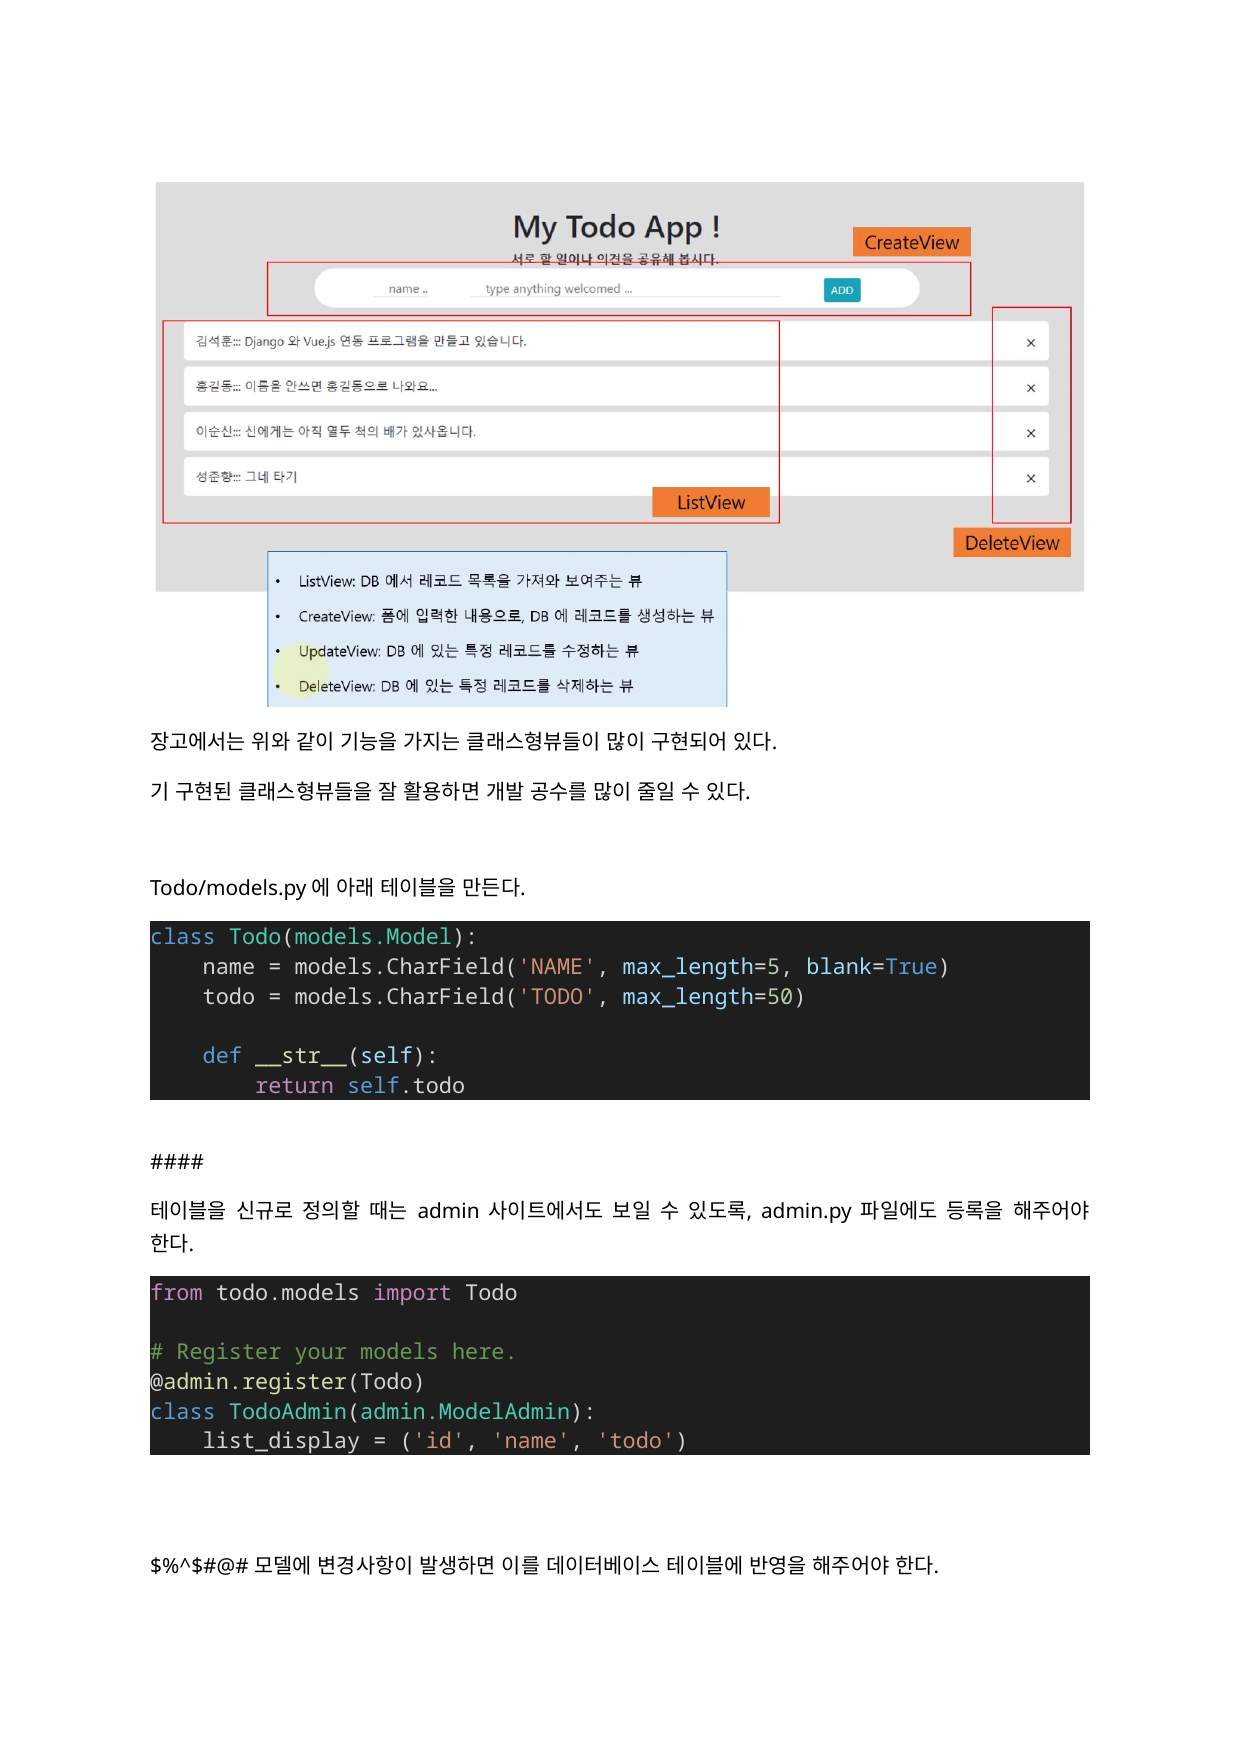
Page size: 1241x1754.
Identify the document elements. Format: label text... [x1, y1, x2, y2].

text 기 구현된 클래스형뷰들을 잘 활용하면 개발 공수를 많이 줄일 수 있다. [150, 775, 1090, 805]
text $%^$#@# 모델에 변경사항이 발생하면 이를 데이터베이스 테이블에 반영을 해주어야 한다. [150, 1550, 1090, 1580]
text name = models.CharField('NAME', max_length=5, blank=True) [150, 951, 1090, 981]
text def __str__(self): [150, 1040, 1090, 1070]
text Todo/models.py에 아래 테이블을 만든다. [150, 872, 1090, 902]
text class TodoAdmin(admin.ModelAdmin): [150, 1396, 1090, 1425]
text from todo.models import Todo [150, 1276, 1090, 1306]
text 장고에서는 위와 같이 기능을 가지는 클래스형뷰들이 많이 구현되어 있다. [150, 726, 1090, 756]
text # Register your models here. [150, 1336, 1090, 1366]
text class Todo(models.Model): [150, 921, 1090, 951]
text list_display = ('id', 'name', 'todo') [150, 1425, 1090, 1455]
text 테이블을 신규로 정의할 때는 admin 사이트에서도 보일 수 있도록, admin.py 파일에도 등록을 해주어야 한다. [150, 1194, 1090, 1257]
picture [150, 177, 1091, 707]
text @admin.register(Todo) [150, 1366, 1090, 1396]
text todo = models.CharField('TODO', max_length=50) [150, 981, 1090, 1010]
text #### [150, 1147, 1090, 1176]
text return self.todo [150, 1070, 1090, 1100]
